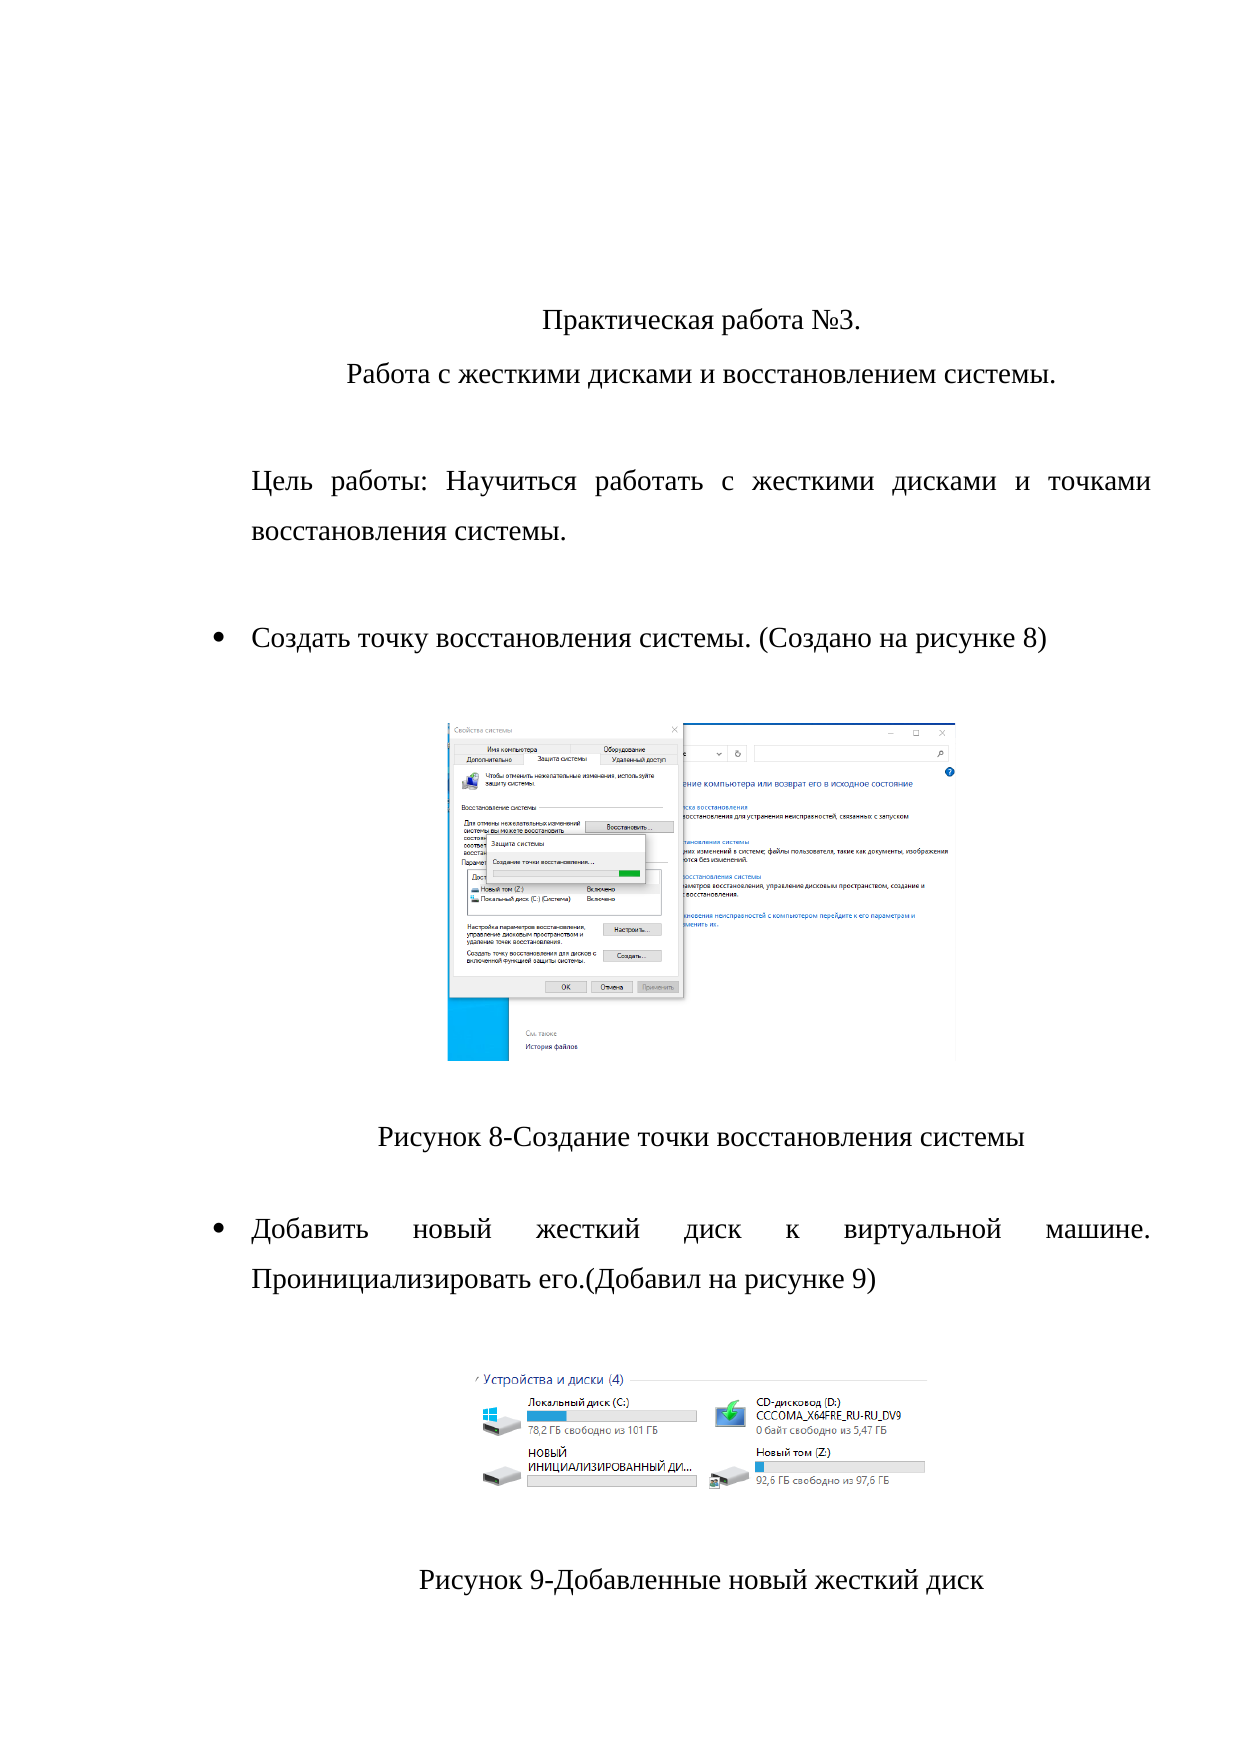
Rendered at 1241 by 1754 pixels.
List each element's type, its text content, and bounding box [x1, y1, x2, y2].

subtitle Практическая работа №3. [251, 302, 1152, 336]
text Цель работы: Научиться работать с жесткими дисками и точками восстановления системы. [251, 463, 1152, 546]
list Создать точку восстановления системы. (Создано на рисунке 8) [213, 620, 1152, 653]
text Работа с жесткими дисками и восстановлением системы. [251, 356, 1152, 389]
list Рисунок 9-Добавленные новый жесткий диск [251, 1562, 1152, 1595]
text Рисунок 8-Создание точки восстановления системы [251, 1119, 1152, 1152]
picture [447, 723, 956, 1061]
list Добавить новый жесткий диск к виртуальной машине. Проинициализировать его.(Добавил на рисунке 9) [213, 1211, 1152, 1295]
picture [475, 1368, 928, 1495]
